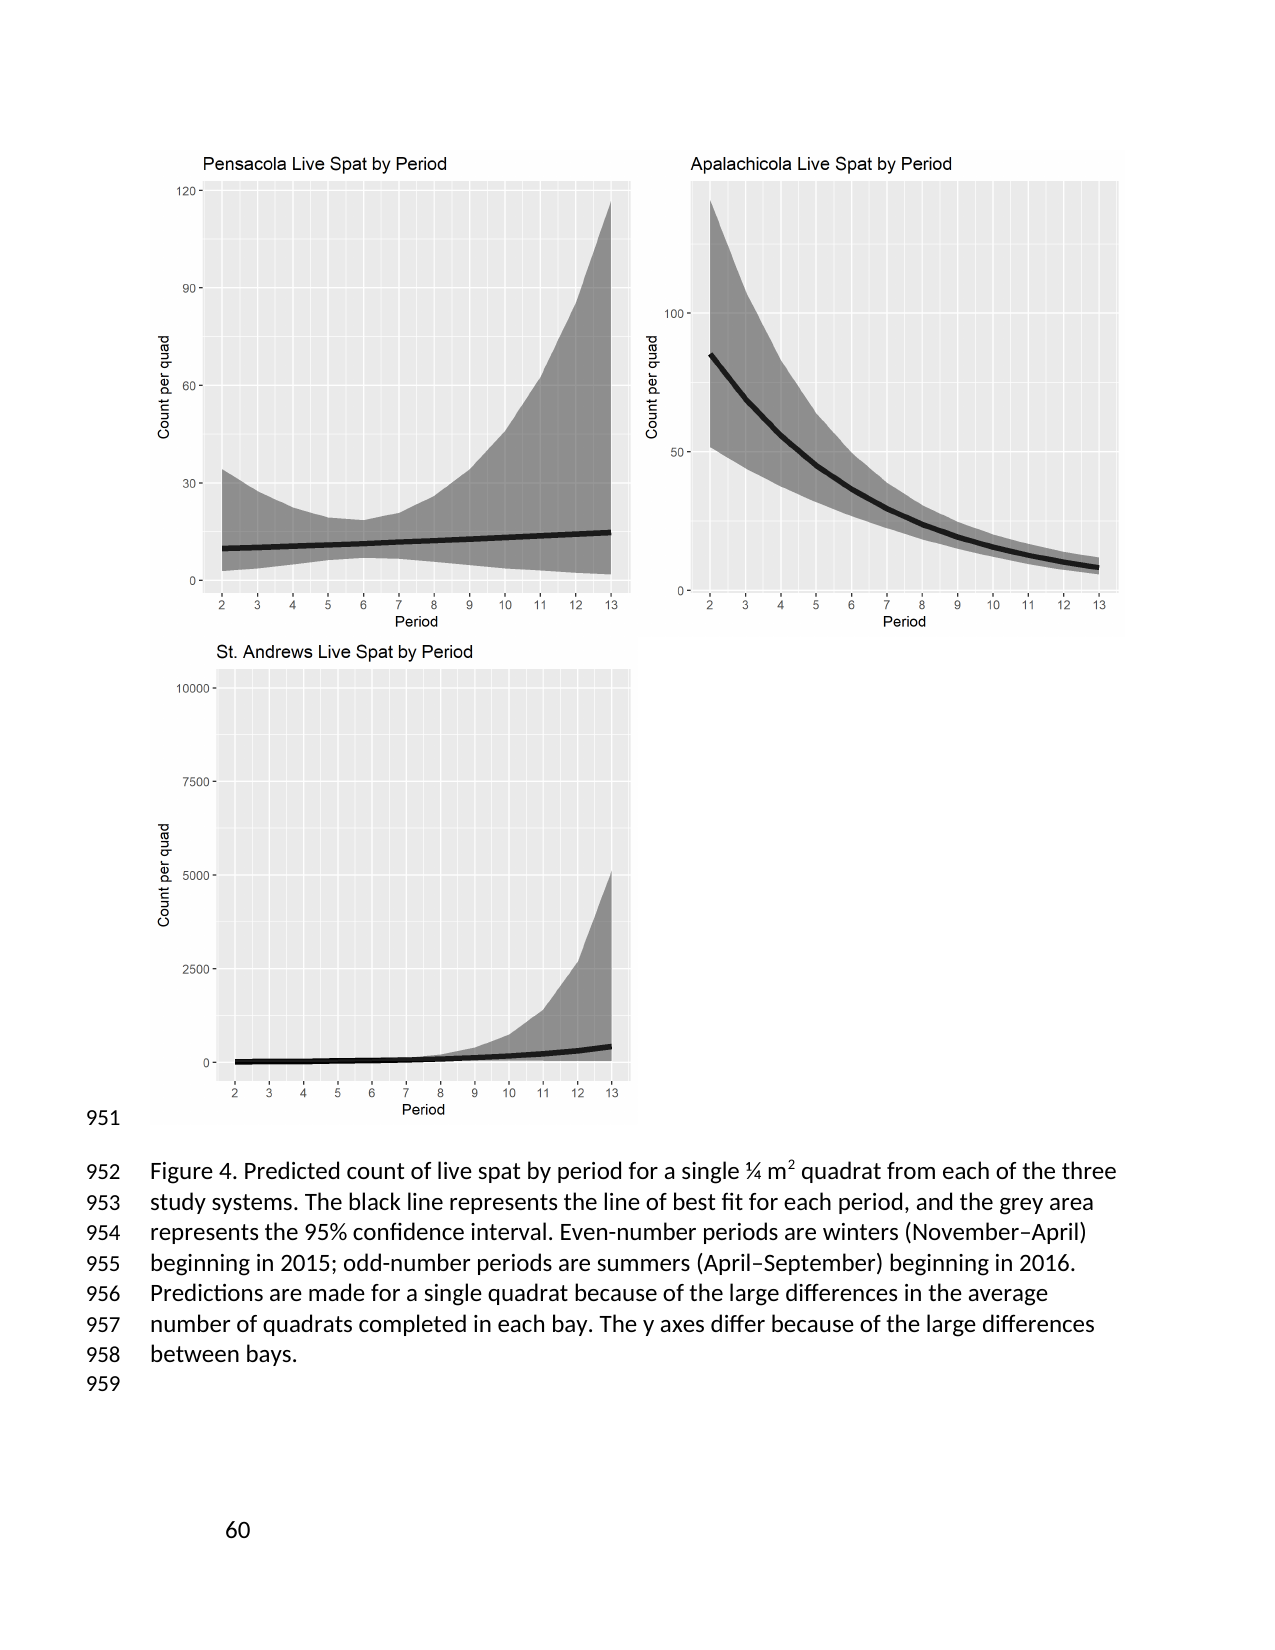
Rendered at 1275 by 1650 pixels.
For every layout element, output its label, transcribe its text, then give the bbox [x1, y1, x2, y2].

picture [150, 150, 1125, 1125]
text Figure 4. Predicted count of live spat by period for a single ¼ m2 quadrat from each of the three study systems. The black line represents the line of best fit for each period, and the grey area represents the 95% confidence interval. Even-number periods are winters (November–April) beginning in 2015; odd-number periods are summers (April–September) beginning in 2016. Predictions are made for a single quadrat because of the large differences in the average number of quadrats completed in each bay. The y axes differ because of the large differences between bays. [150, 1156, 1125, 1369]
